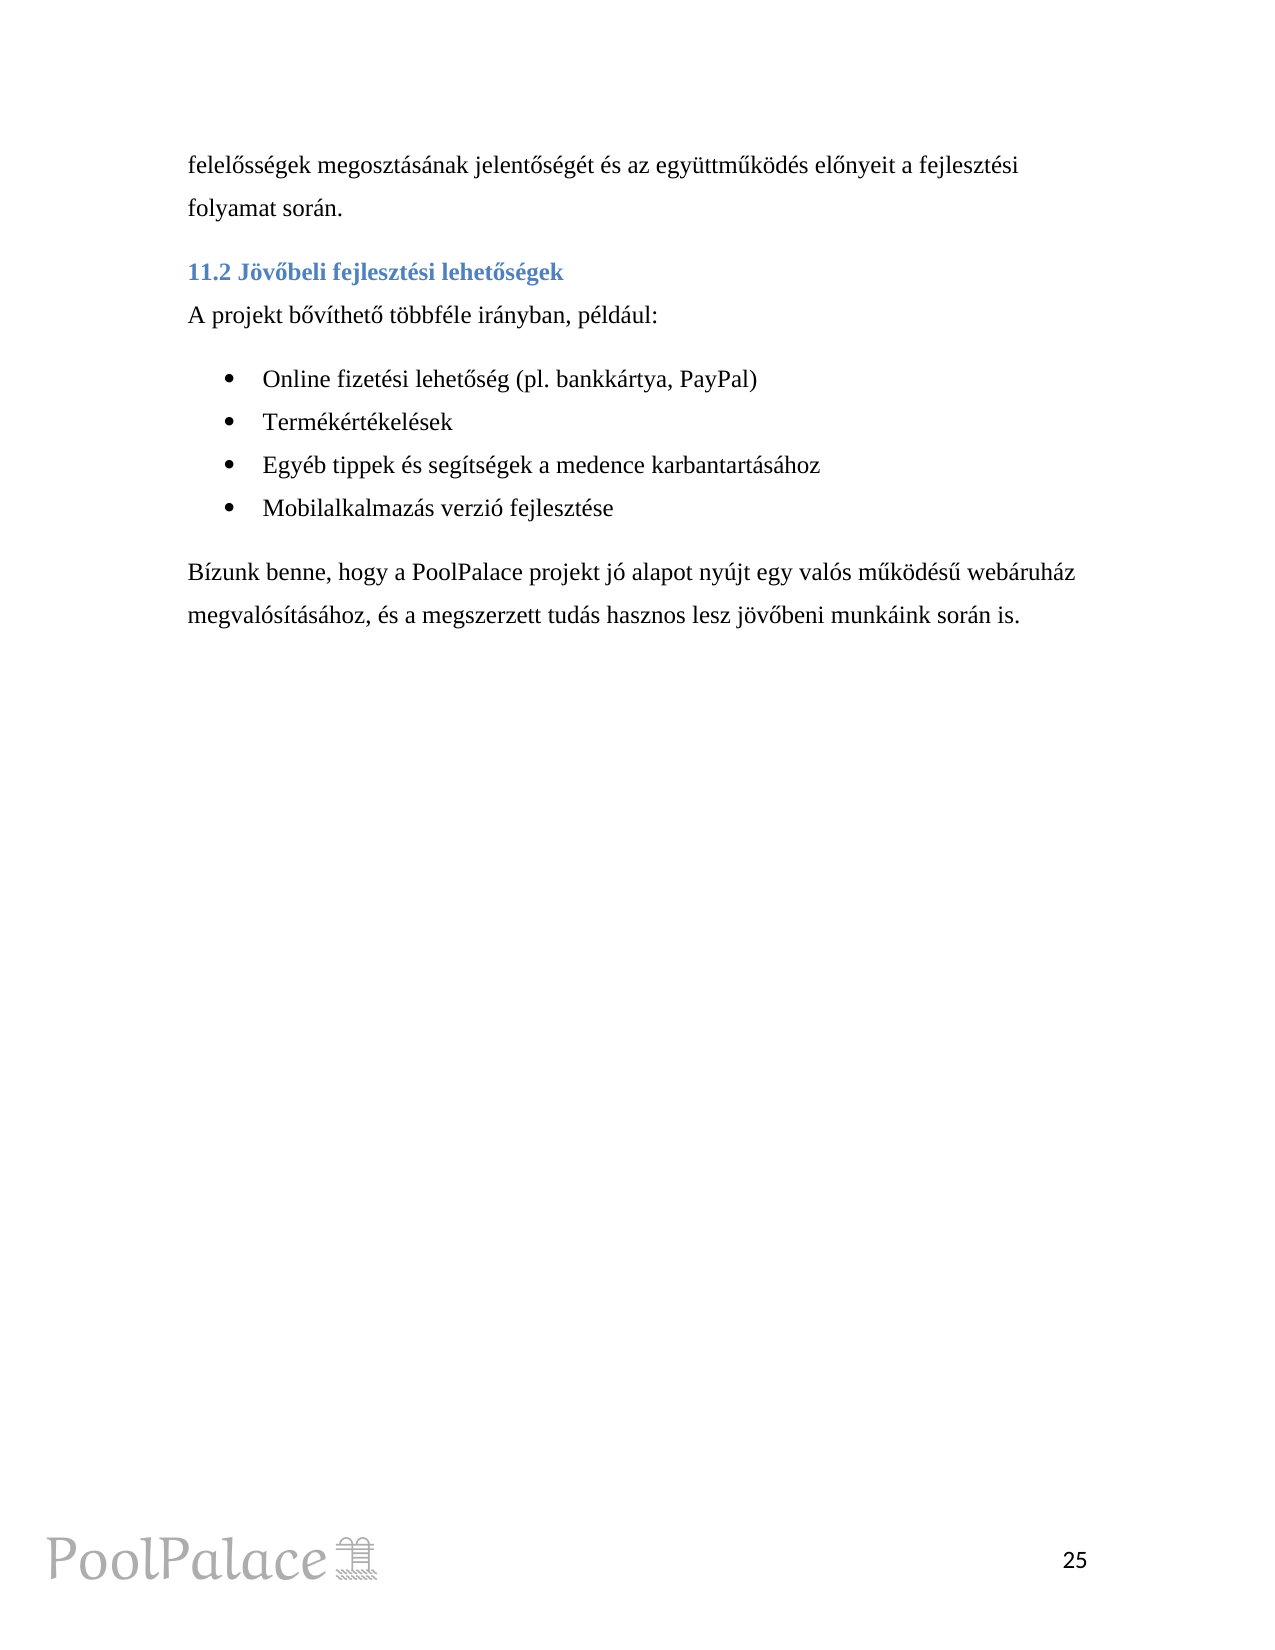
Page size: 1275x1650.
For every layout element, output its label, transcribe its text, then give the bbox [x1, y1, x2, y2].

list Mobilalkalmazás verzió fejlesztése [225, 493, 1087, 522]
list Egyéb tippek és segítségek a medence karbantartásához [225, 450, 1087, 479]
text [187, 150, 1087, 222]
picture [46, 1537, 378, 1580]
list Termékértékelések [225, 407, 1087, 436]
list Online fizetési lehetőség (pl. bankkártya, PayPal) [225, 364, 1087, 393]
text A projekt bővíthető többféle irányban, például: [187, 300, 1087, 329]
subtitle 11.2 Jövőbeli fejlesztési lehetőségek [187, 257, 1087, 286]
text Bízunk benne, hogy a PoolPalace projekt jó alapot nyújt egy valós működésű webáruház megvalósításához, és a megszerzett tudás hasznos lesz jövőbeni munkáink során is. [187, 557, 1087, 629]
